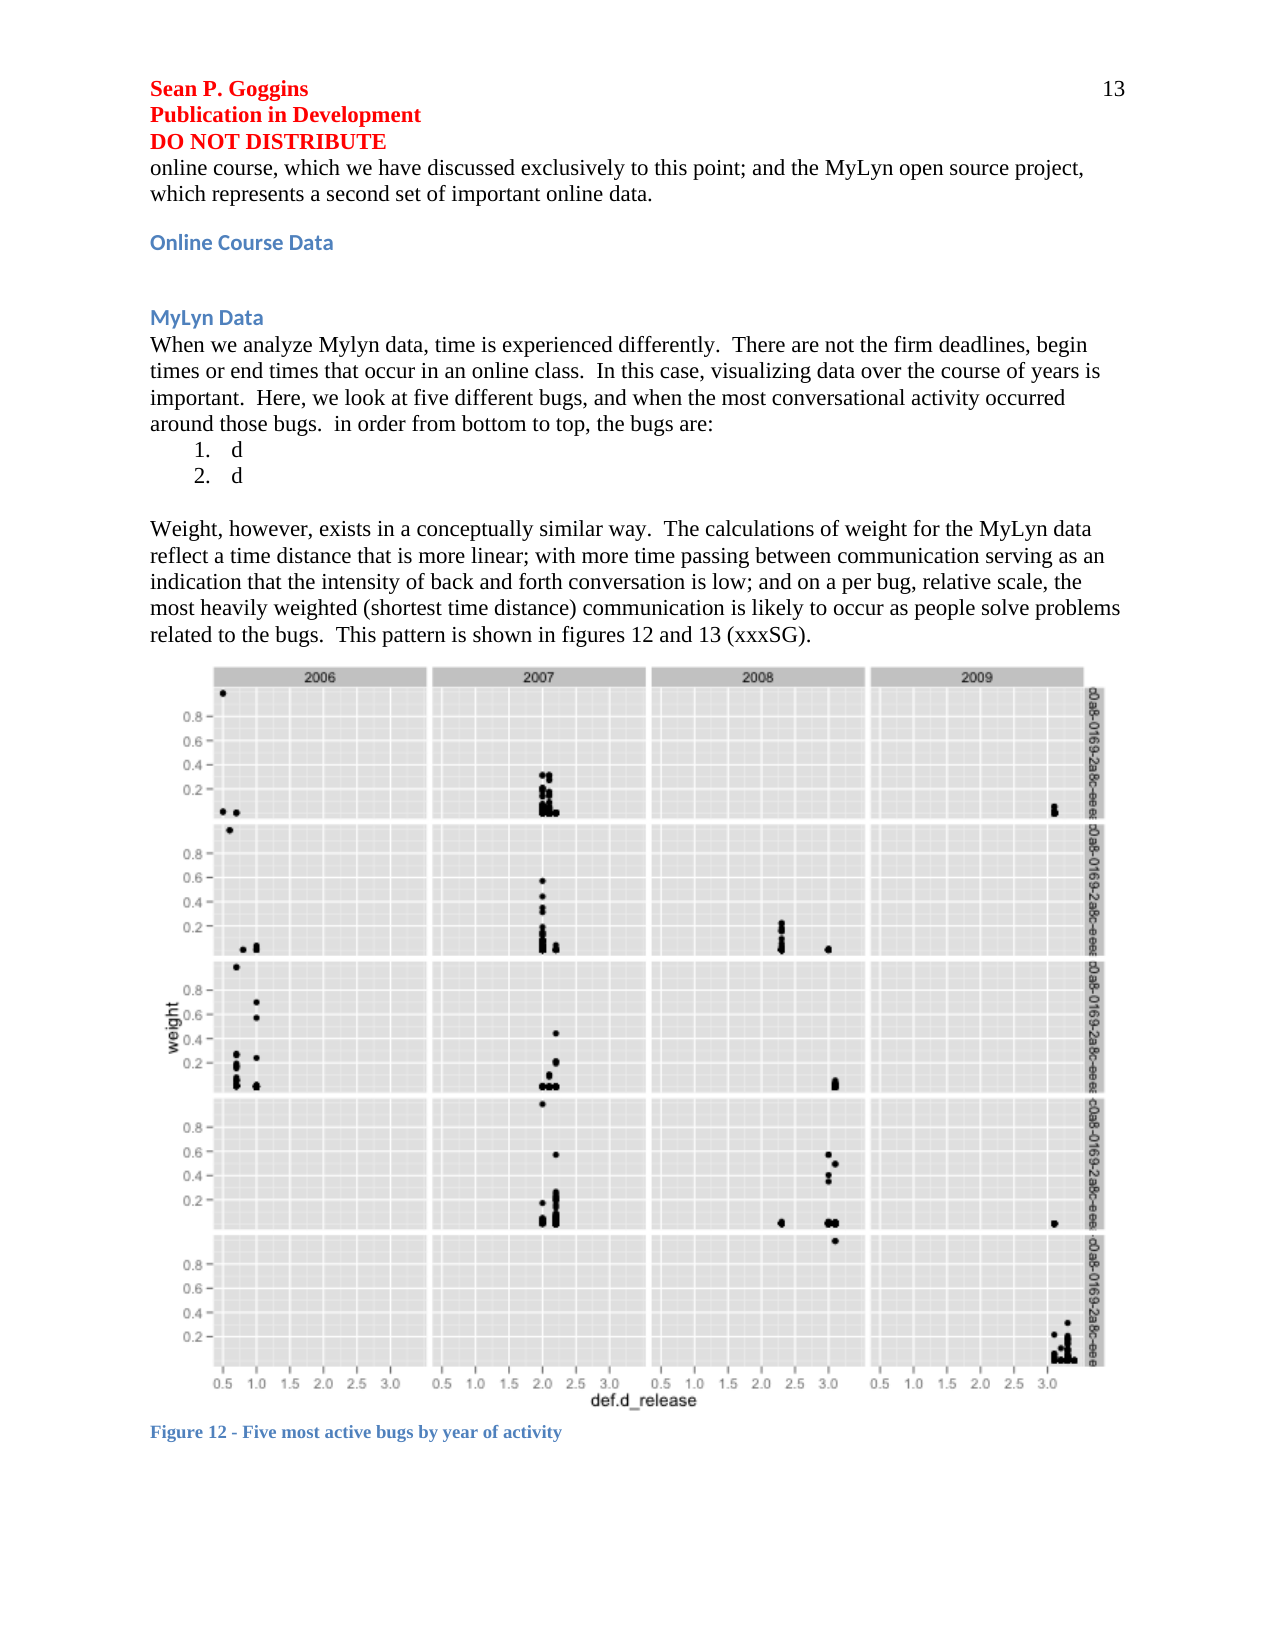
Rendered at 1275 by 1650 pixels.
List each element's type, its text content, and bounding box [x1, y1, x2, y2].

subtitle Online Course Data [150, 228, 1125, 256]
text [150, 154, 1125, 207]
list d [193, 463, 1125, 489]
text Weight, however, exists in a conceptually similar way. The calculations of weight for the MyLyn data reflect a time distance that is more linear; with more time passing between communication serving as an indication that the intensity of back and forth conversation is low; and on a per bug, relative scale, the most heavily weighted (shortest time distance) communication is likely to occur as people solve problems related to the bugs. This pattern is shown in figures 12 and 13 (xxxSG). [150, 515, 1125, 647]
subtitle MyLyn Data [150, 303, 1125, 331]
list d [193, 436, 1125, 463]
text When we analyze Mylyn data, time is experienced differently. There are not the firm deadlines, begin times or end times that occur in an online class. In this case, visualizing data over the course of years is important. Here, we look at five different bugs, and when the most conversational activity occurred around those bugs. in order from bottom to top, the bugs are: [150, 331, 1125, 436]
picture [150, 647, 1125, 1421]
